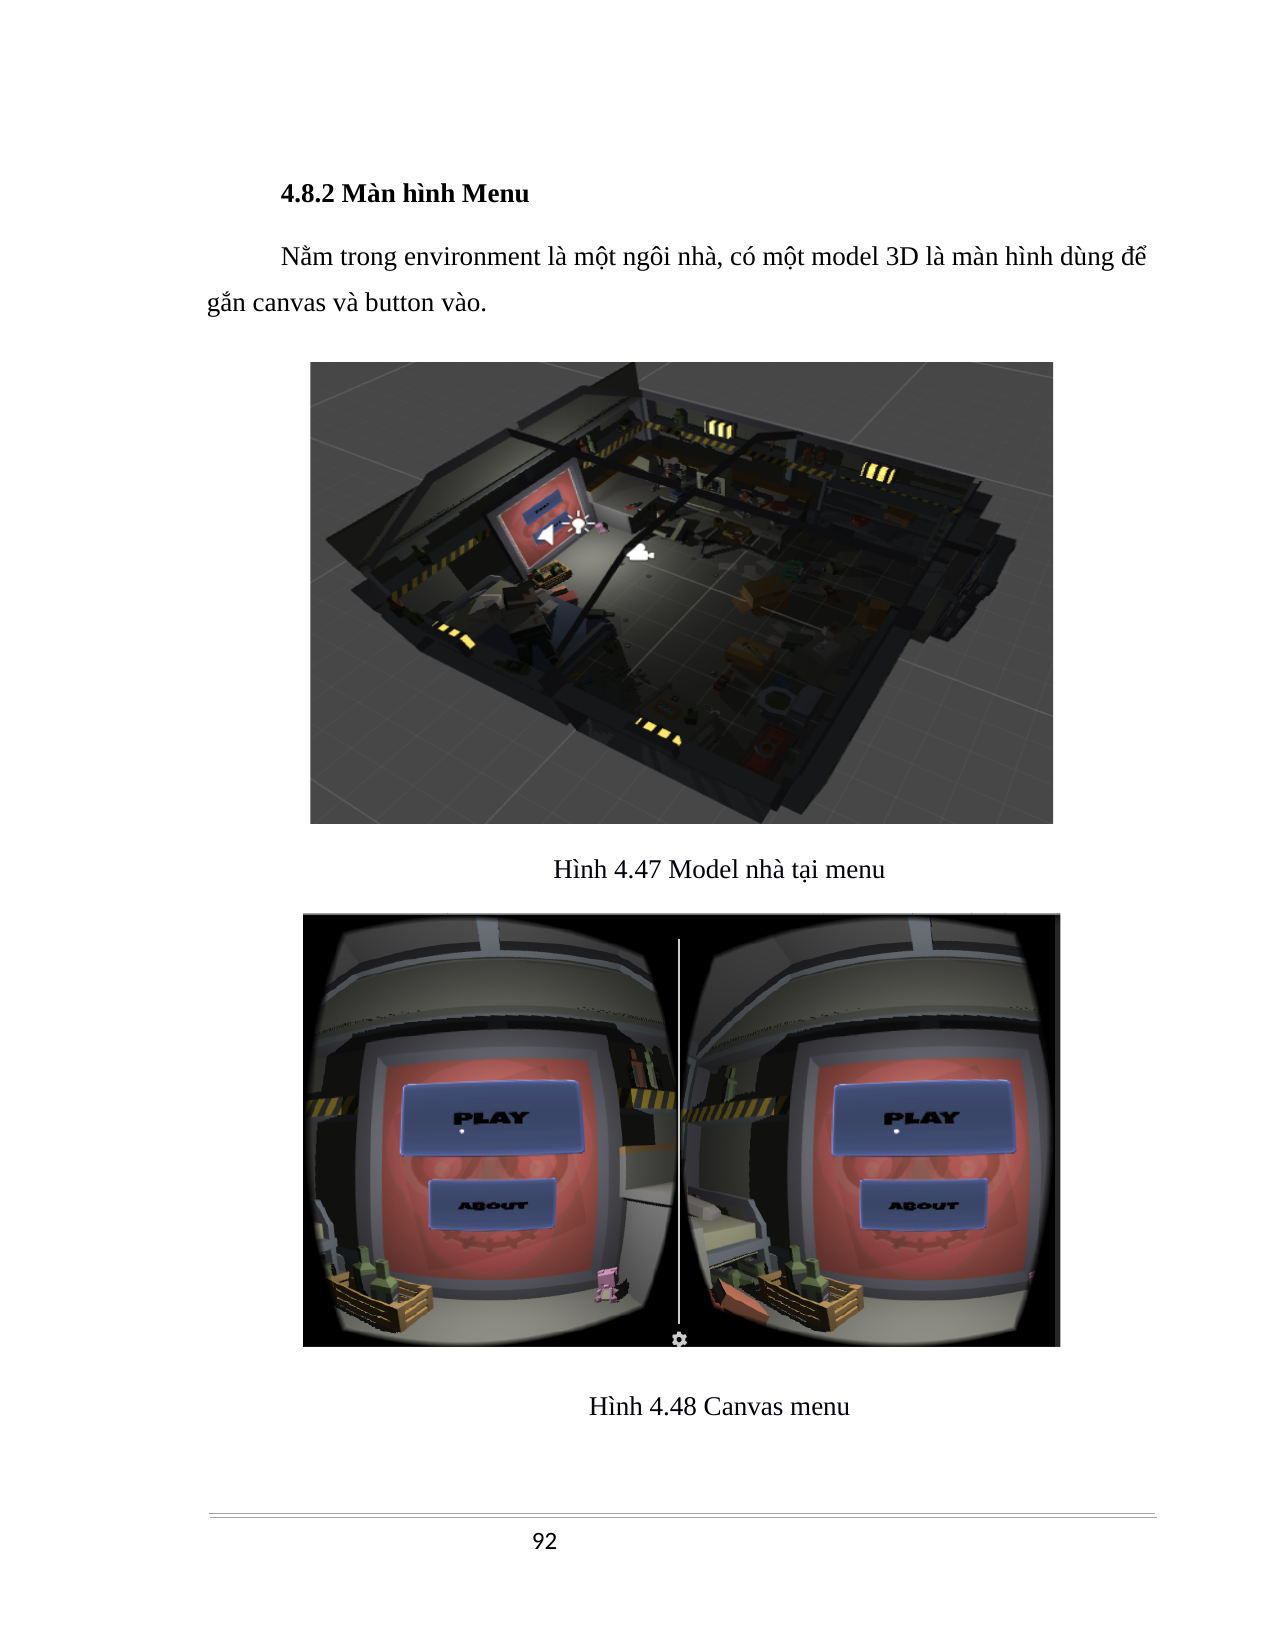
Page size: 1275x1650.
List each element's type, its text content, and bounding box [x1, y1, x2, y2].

subtitle 4.8.2 Màn hình Menu [281, 177, 1157, 208]
list Nằm trong environment là một ngôi nhà, có một model 3D là màn hình dùng để gắn canvas và button vào. [207, 240, 1157, 318]
list Hình 4.47 Model nhà tại menu [282, 853, 1157, 884]
picture [310, 362, 1054, 824]
list Hình 4.48 Canvas menu [282, 1390, 1157, 1421]
picture [303, 913, 1061, 1347]
